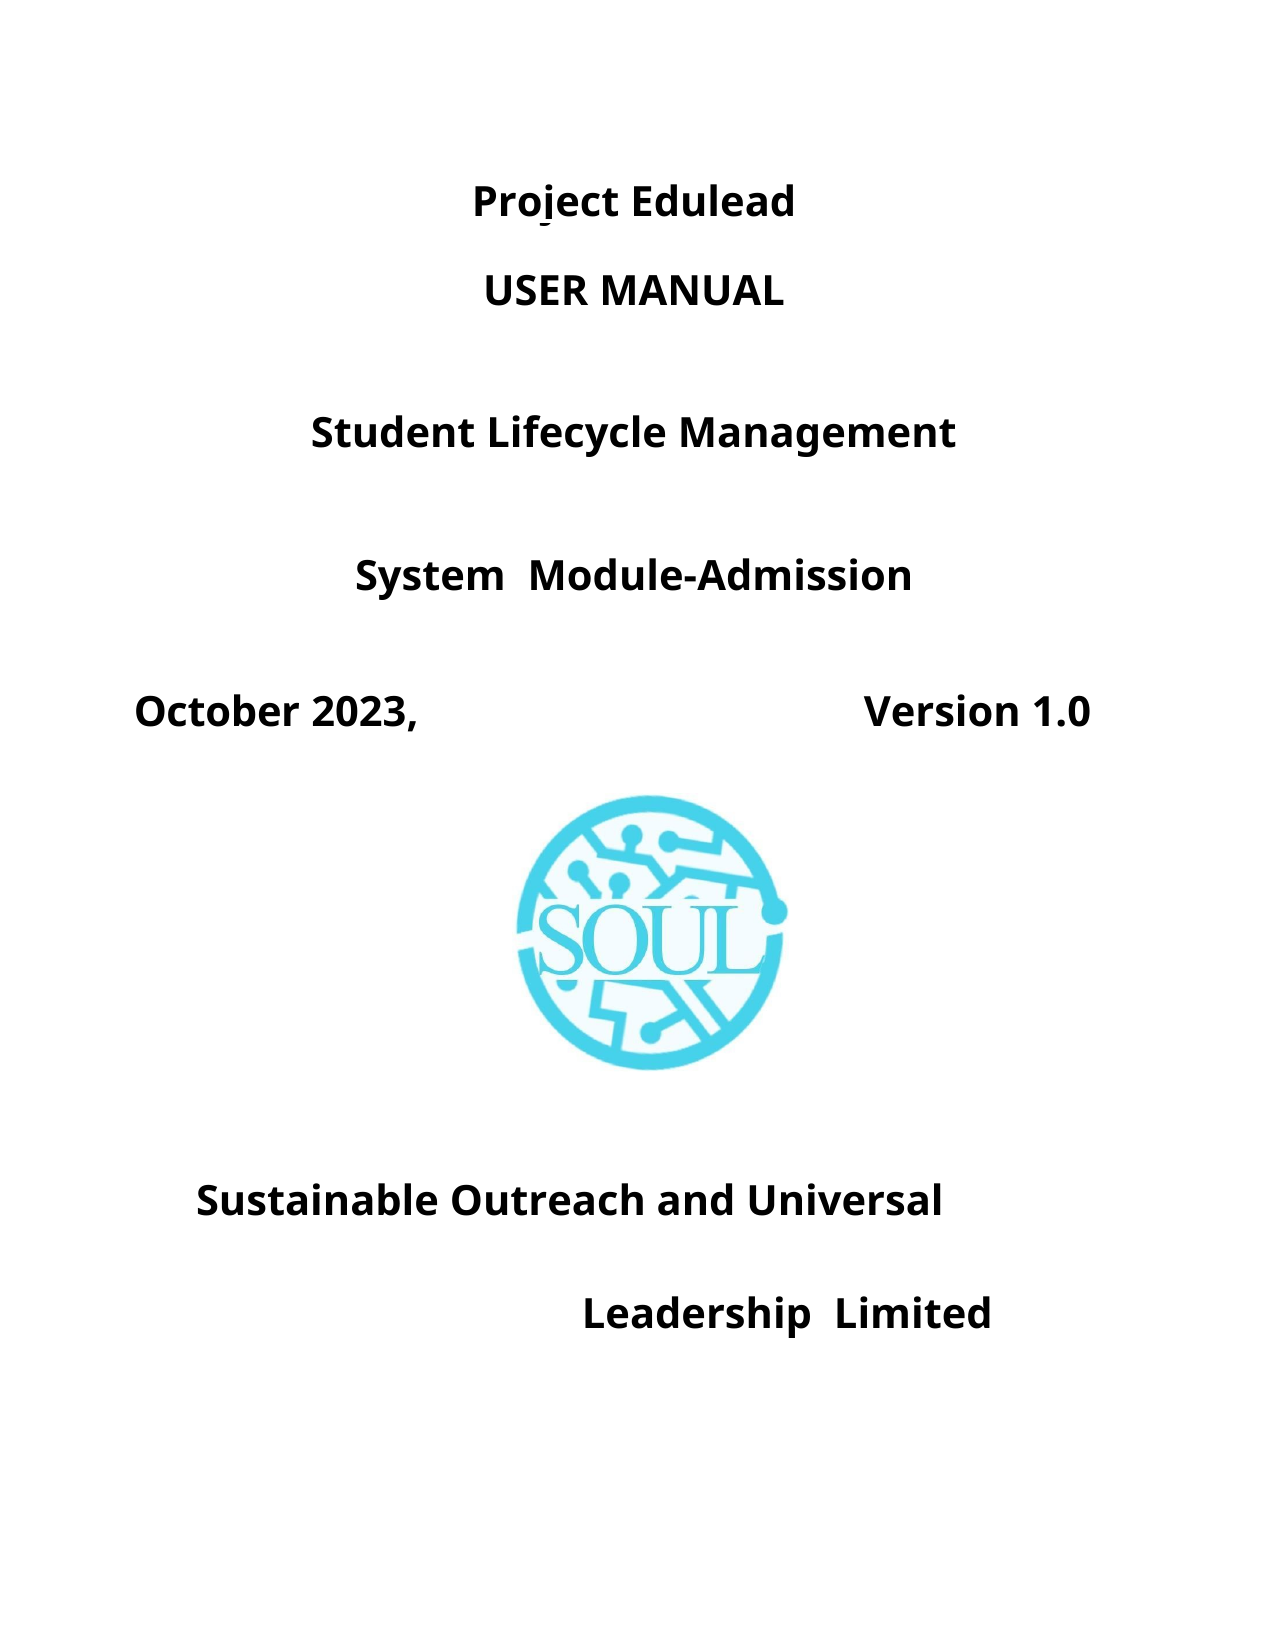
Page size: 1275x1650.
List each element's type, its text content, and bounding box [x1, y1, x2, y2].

picture [512, 793, 789, 1072]
text Student Lifecycle Management System Module-Admission [281, 403, 986, 602]
text October 2023, Version 1.0 [112, 688, 1112, 736]
text Project Edulead [281, 172, 986, 228]
text USER MANUAL [281, 260, 986, 317]
text Sustainable Outreach and Universal Leadership Limited [196, 831, 1144, 1341]
